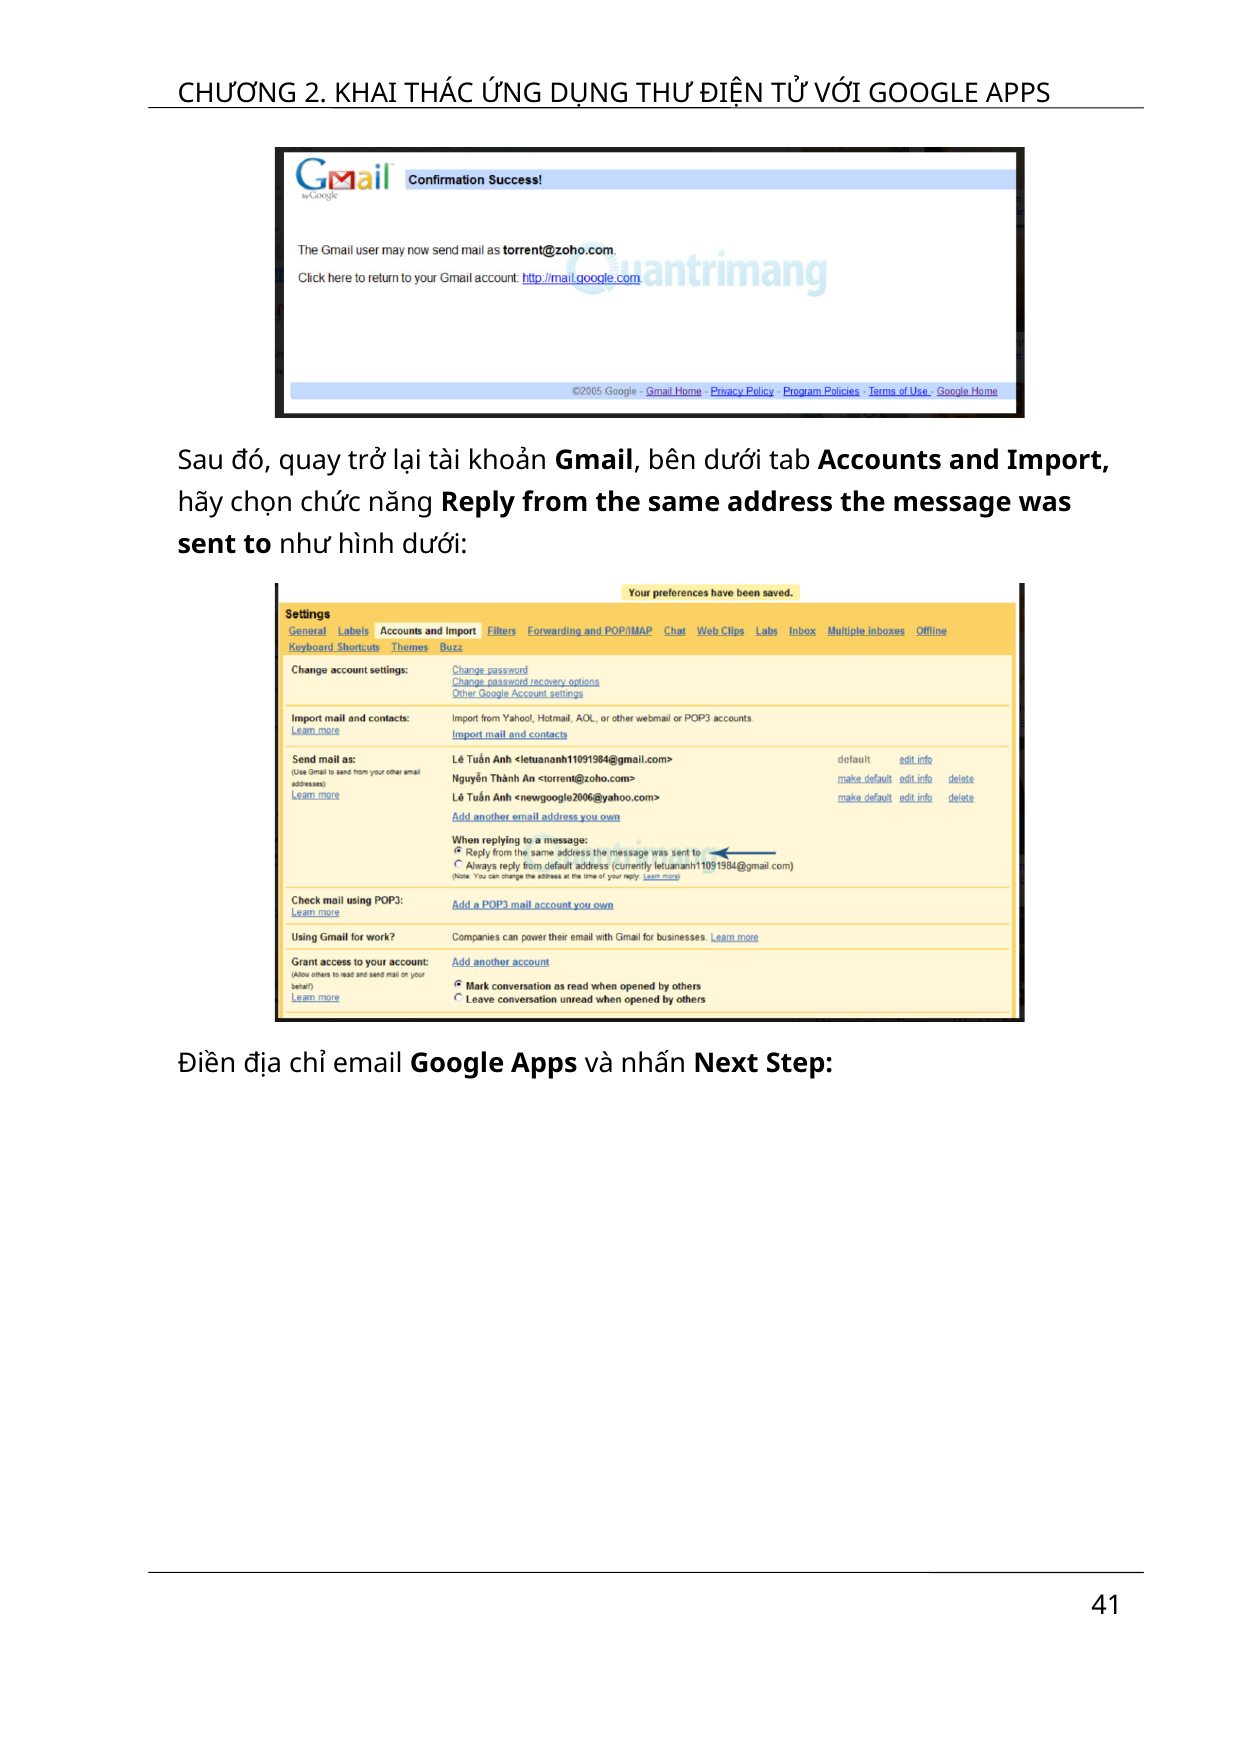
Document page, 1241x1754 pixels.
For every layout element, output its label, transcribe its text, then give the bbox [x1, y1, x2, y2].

picture [274, 583, 1025, 1022]
picture [274, 147, 1025, 418]
text Sau đó, quay trở lại tài khoản Gmail, bên dưới tab Accounts and Import, hãy chọn chức năng Reply from the same address the message was sent to như hình dưới: [177, 440, 1122, 562]
text Điền địa chỉ email Google Apps và nhấn Next Step: [177, 1044, 1122, 1081]
